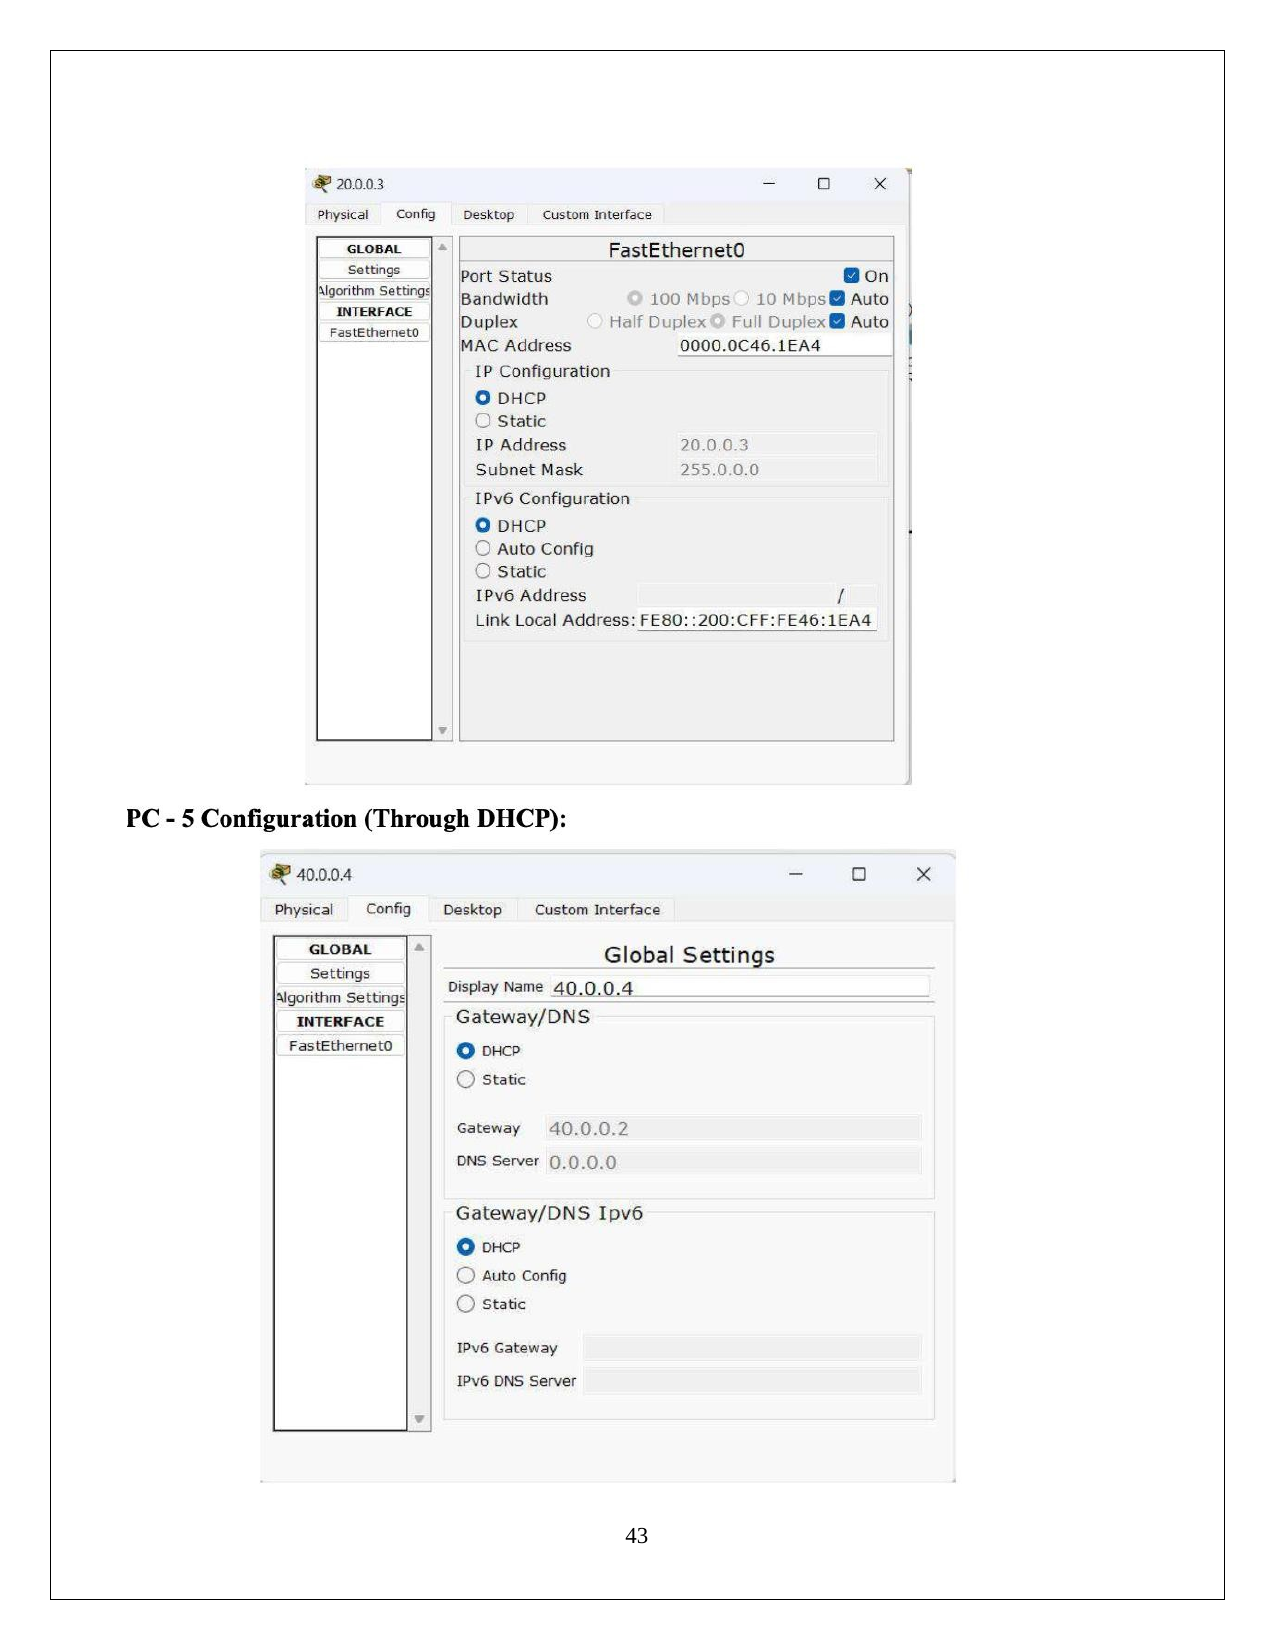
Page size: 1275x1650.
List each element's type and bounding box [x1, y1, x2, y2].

picture [127, 141, 1046, 1506]
